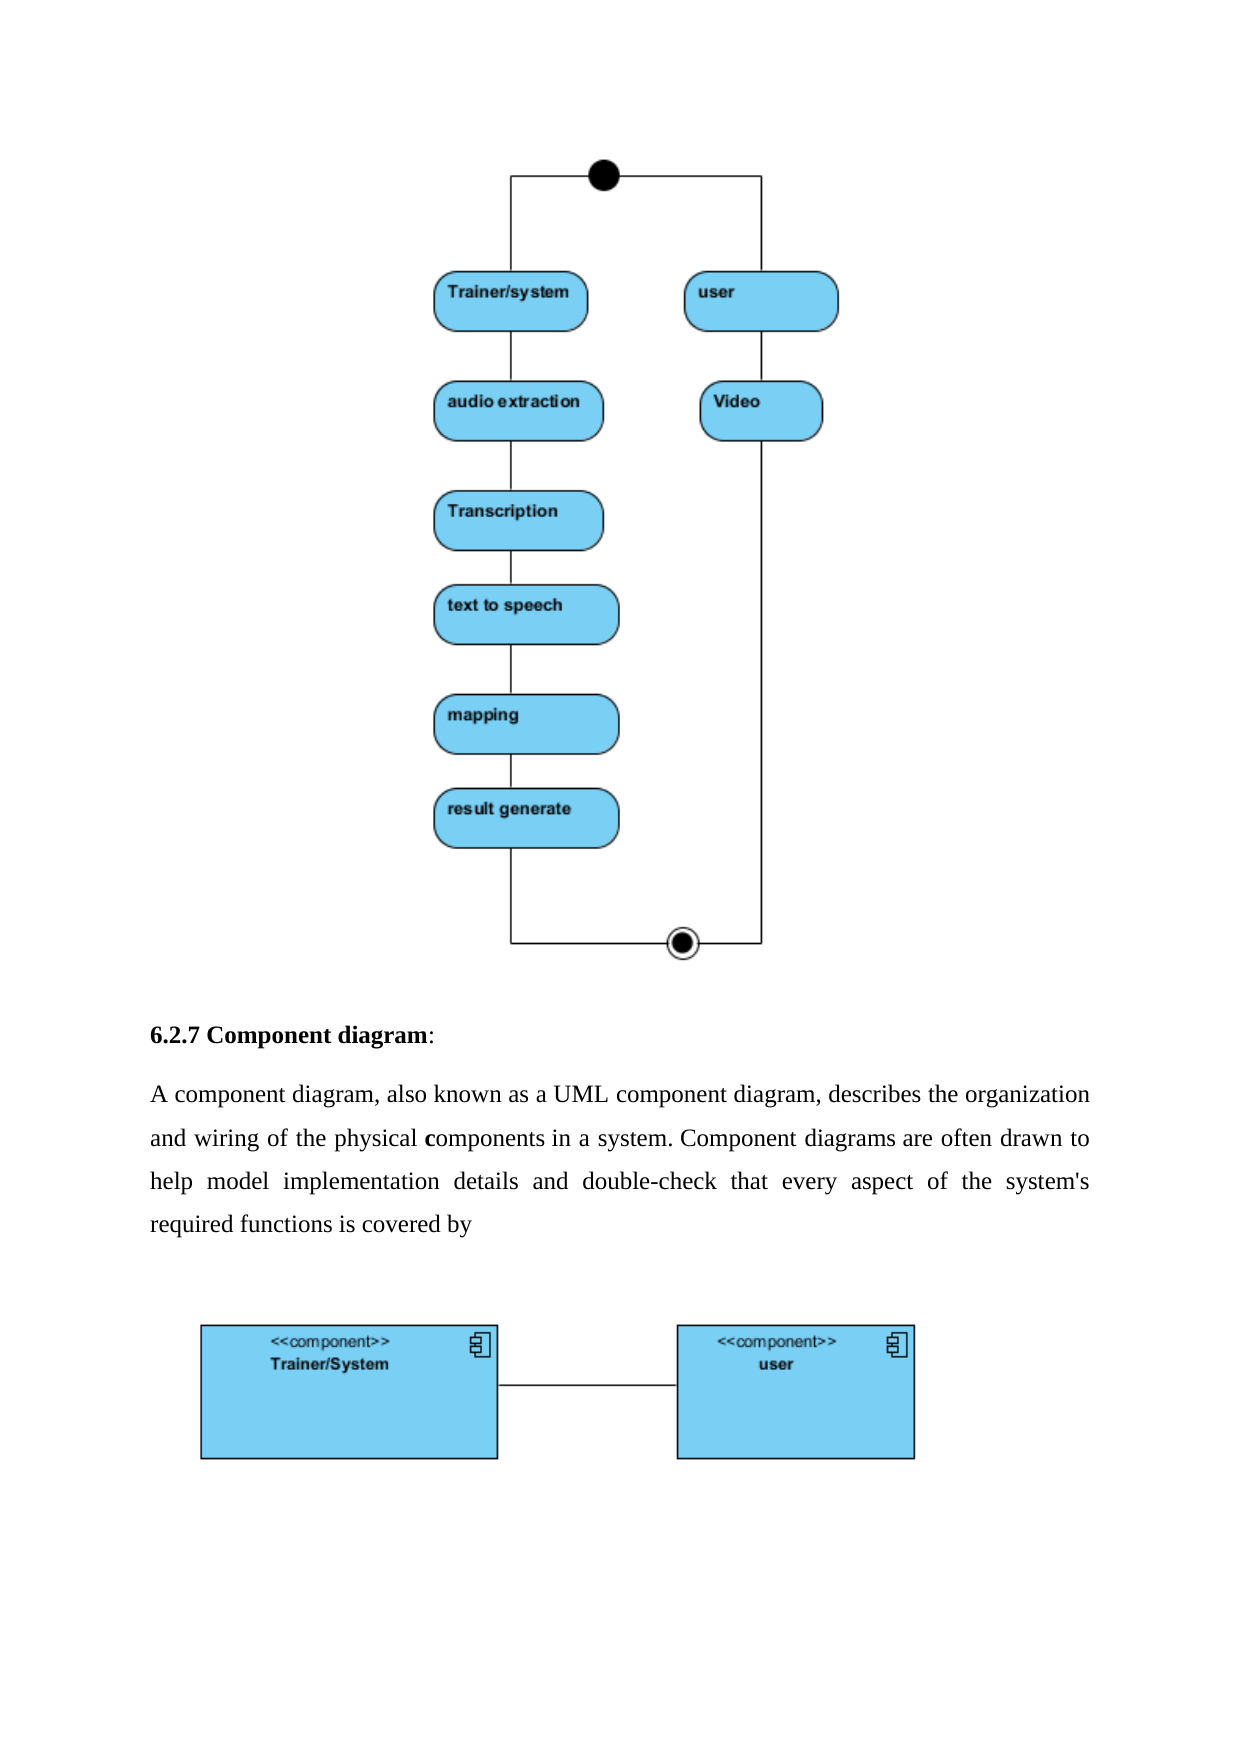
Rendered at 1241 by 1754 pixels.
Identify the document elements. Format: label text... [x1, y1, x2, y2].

picture [150, 1268, 1091, 1500]
text 6.2.7 Component diagram: [150, 1020, 1090, 1048]
picture [310, 150, 930, 990]
text A component diagram, also known as a UML component diagram, describes the organization and wiring of the physical components in a system. Component diagrams are often drawn to help model implementation details and double-check that every aspect of the system's required functions is covered by [150, 1079, 1090, 1238]
